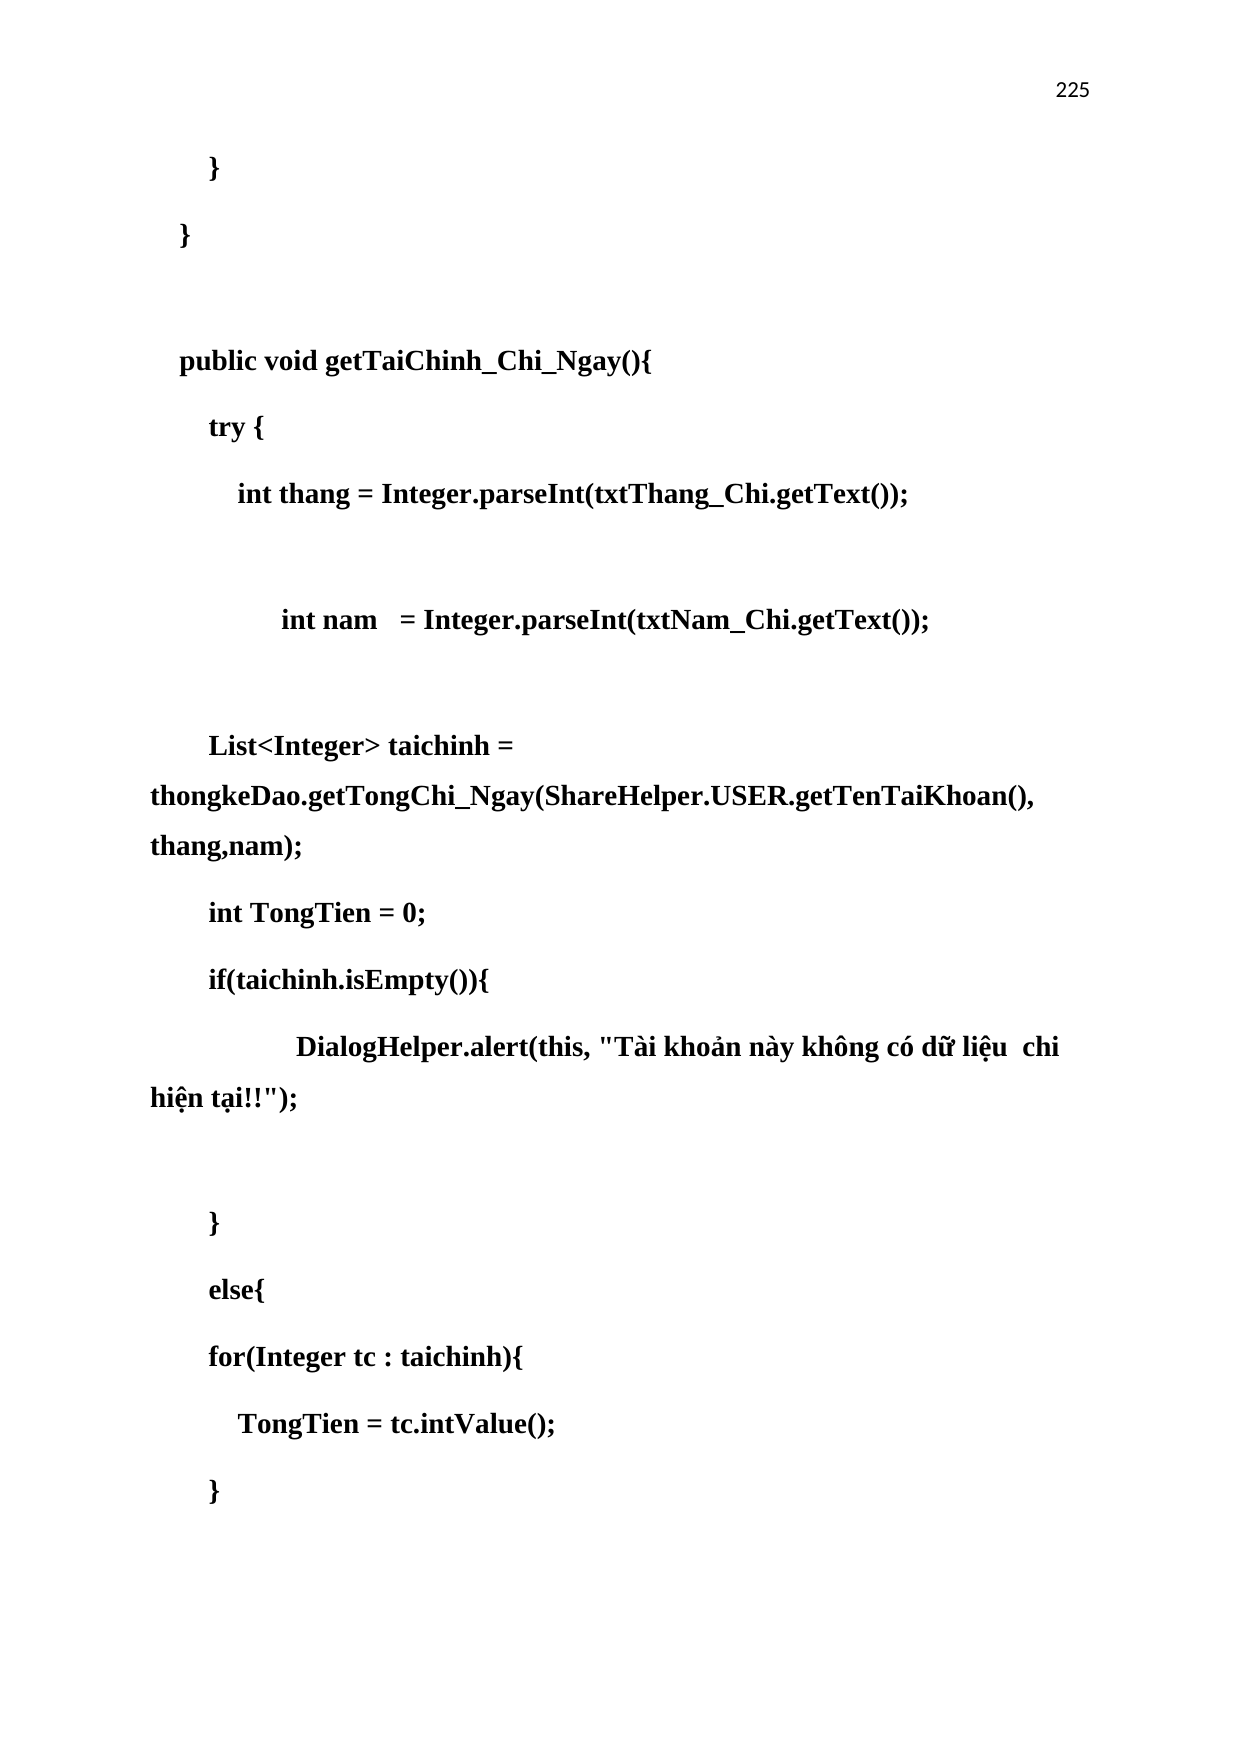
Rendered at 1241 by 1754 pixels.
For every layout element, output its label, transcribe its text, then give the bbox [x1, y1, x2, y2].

text for(Integer tc : taichinh){ [150, 1339, 1090, 1373]
text } [150, 217, 1090, 251]
text } [150, 1205, 1090, 1239]
text try { [150, 409, 1090, 443]
text int TongTien = 0; [150, 895, 1090, 929]
text TongTien = tc.intValue(); [150, 1406, 1090, 1440]
text List<Integer> taichinh = thongkeDao.getTongChi_Ngay(ShareHelper.USER.getTenTaiKhoan(), thang,nam); [150, 728, 1090, 862]
text } [150, 1473, 1090, 1507]
text } [150, 150, 1090, 183]
text public void getTaiChinh_Chi_Ngay(){ [150, 343, 1090, 376]
text DialogHelper.alert(this, "Tài khoản này không có dữ liệu chi hiện tại!!"); [150, 1029, 1090, 1113]
text int nam = Integer.parseInt(txtNam_Chi.getText()); [150, 602, 1090, 636]
text int thang = Integer.parseInt(txtThang_Chi.getText()); [150, 477, 1090, 510]
text else{ [150, 1272, 1090, 1306]
text if(taichinh.isEmpty()){ [150, 962, 1090, 996]
